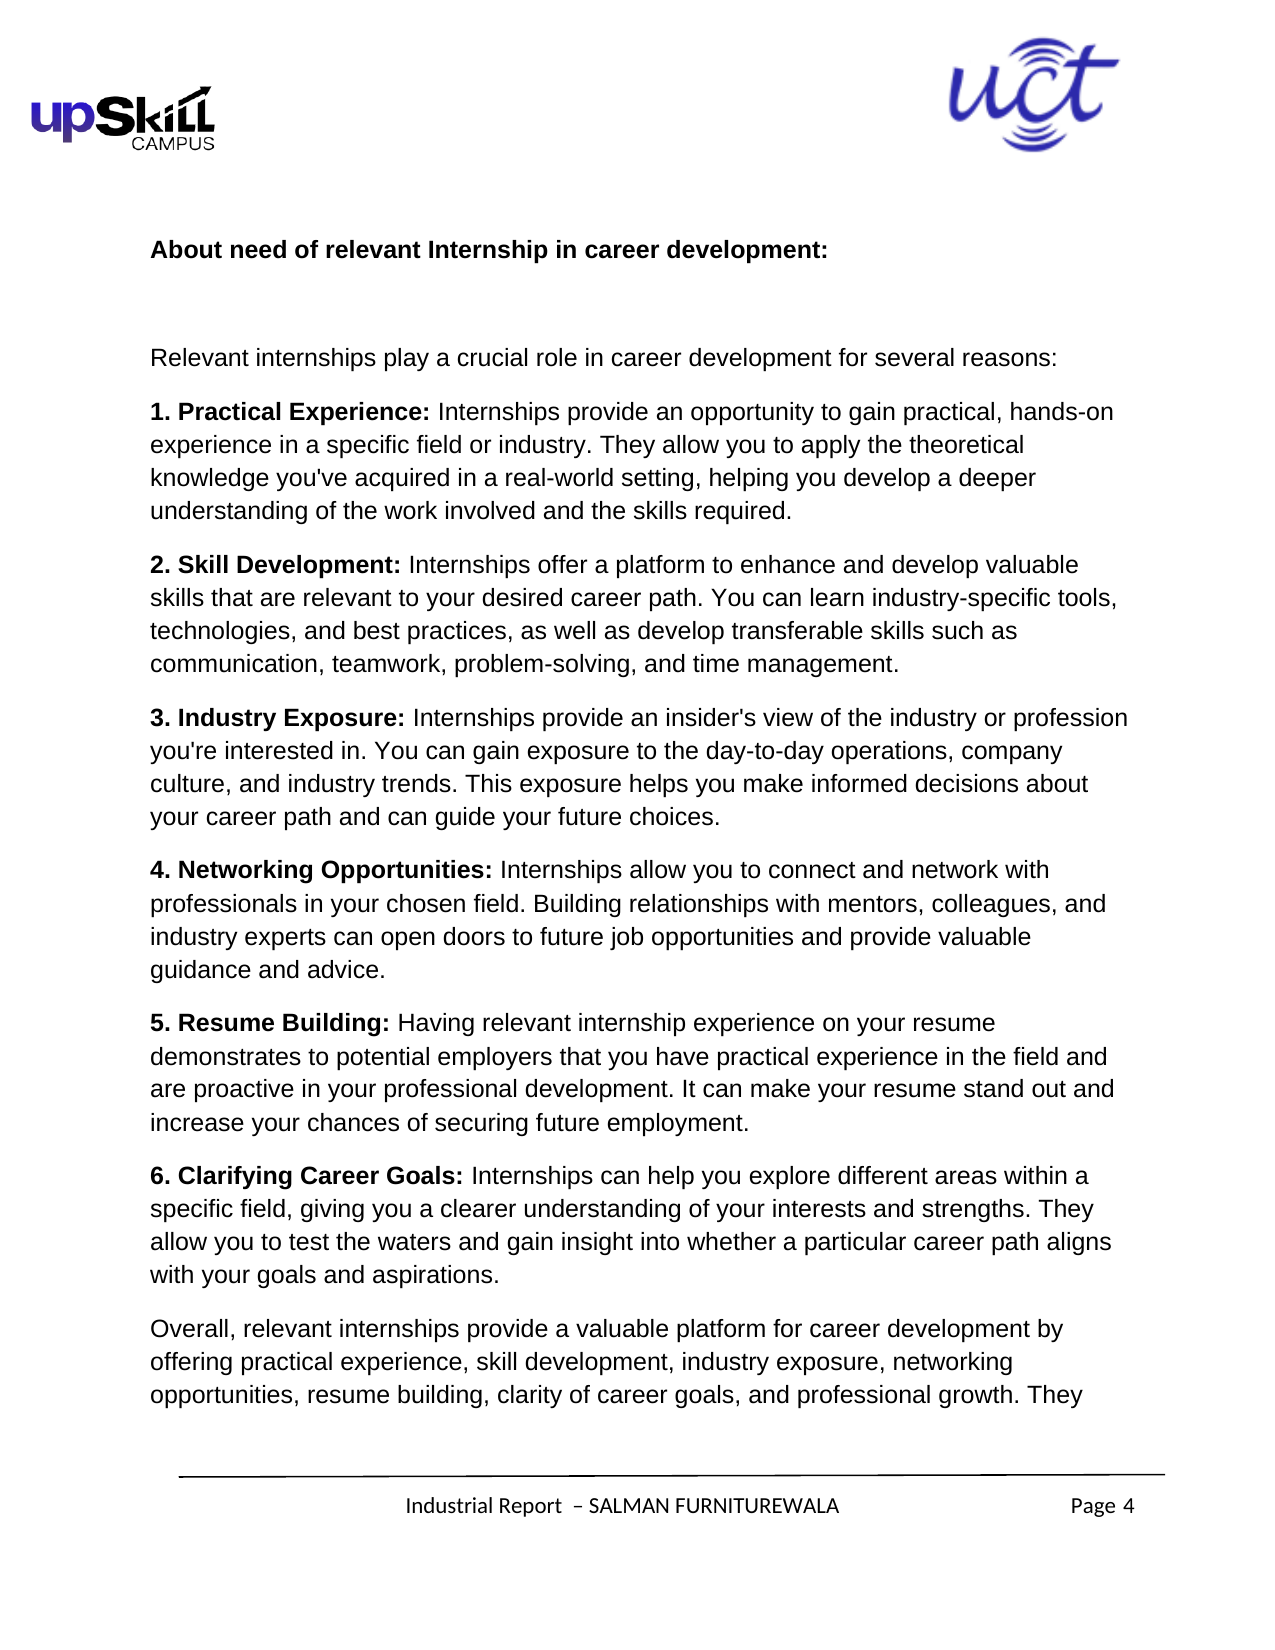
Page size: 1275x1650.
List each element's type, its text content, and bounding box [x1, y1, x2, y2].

text About need of relevant Internship in career development: [150, 235, 1134, 264]
text 5. Resume Building: Having relevant internship experience on your resume demonstrates to potential employers that you have practical experience in the field and are proactive in your professional development. It can make your resume stand out and increase your chances of securing future employment. [150, 1008, 1134, 1136]
text 1. Practical Experience: Internships provide an opportunity to gain practical, hands-on experience in a specific field or industry. They allow you to apply the theoretical knowledge you've acquired in a real-world setting, helping you develop a deeper understanding of the work involved and the skills required. [150, 397, 1134, 524]
text 3. Industry Exposure: Internships provide an insider's view of the industry or profession you're interested in. You can gain exposure to the day-to-day operations, company culture, and industry trends. This exposure helps you make informed decisions about your career path and can guide your future choices. [150, 703, 1134, 830]
text Relevant internships play a crucial role in career development for several reasons: [150, 343, 1134, 372]
picture [946, 28, 1125, 154]
text Overall, relevant internships provide a valuable platform for career development by offering practical experience, skill development, industry exposure, networking opportunities, resume building, clarity of career goals, and professional growth. They [150, 1314, 1134, 1409]
text 6. Clarifying Career Goals: Internships can help you explore different areas within a specific field, giving you a clearer understanding of your interests and strengths. They allow you to test the waters and gain insight into whether a particular career path aligns with your goals and aspirations. [150, 1161, 1134, 1289]
picture [0, 73, 246, 154]
text 4. Networking Opportunities: Internships allow you to connect and network with professionals in your chosen field. Building relationships with mentors, colleagues, and industry experts can open doors to future job opportunities and provide valuable guidance and advice. [150, 856, 1134, 983]
text 2. Skill Development: Internships offer a platform to enhance and develop valuable skills that are relevant to your desired career path. You can learn industry-specific tools, technologies, and best practices, as well as develop transferable skills such as communication, teamwork, problem-solving, and time management. [150, 550, 1134, 677]
